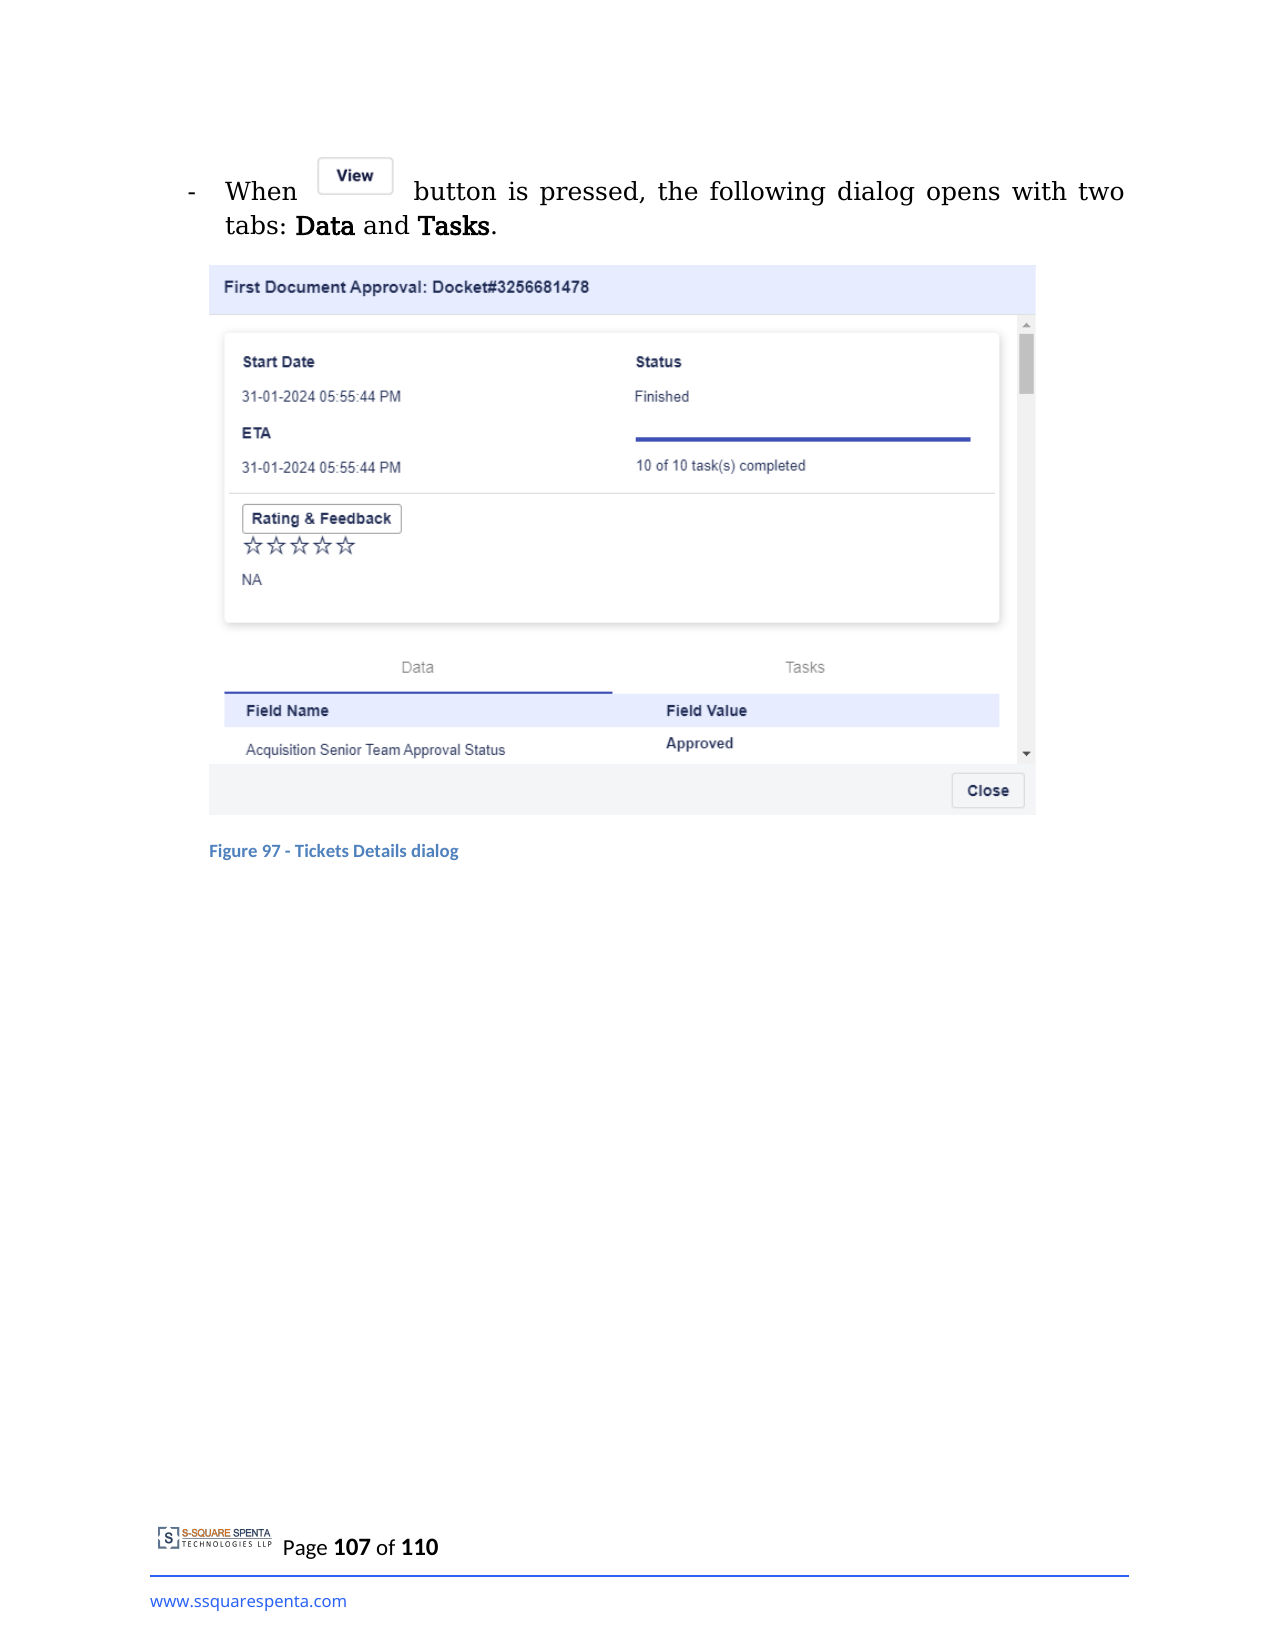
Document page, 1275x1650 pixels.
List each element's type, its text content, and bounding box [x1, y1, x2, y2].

list When button is pressed, the following dialog opens with two tabs: Data and Tasks. [187, 150, 1125, 240]
picture [209, 265, 1036, 815]
picture [308, 150, 403, 200]
picture [150, 1520, 283, 1556]
